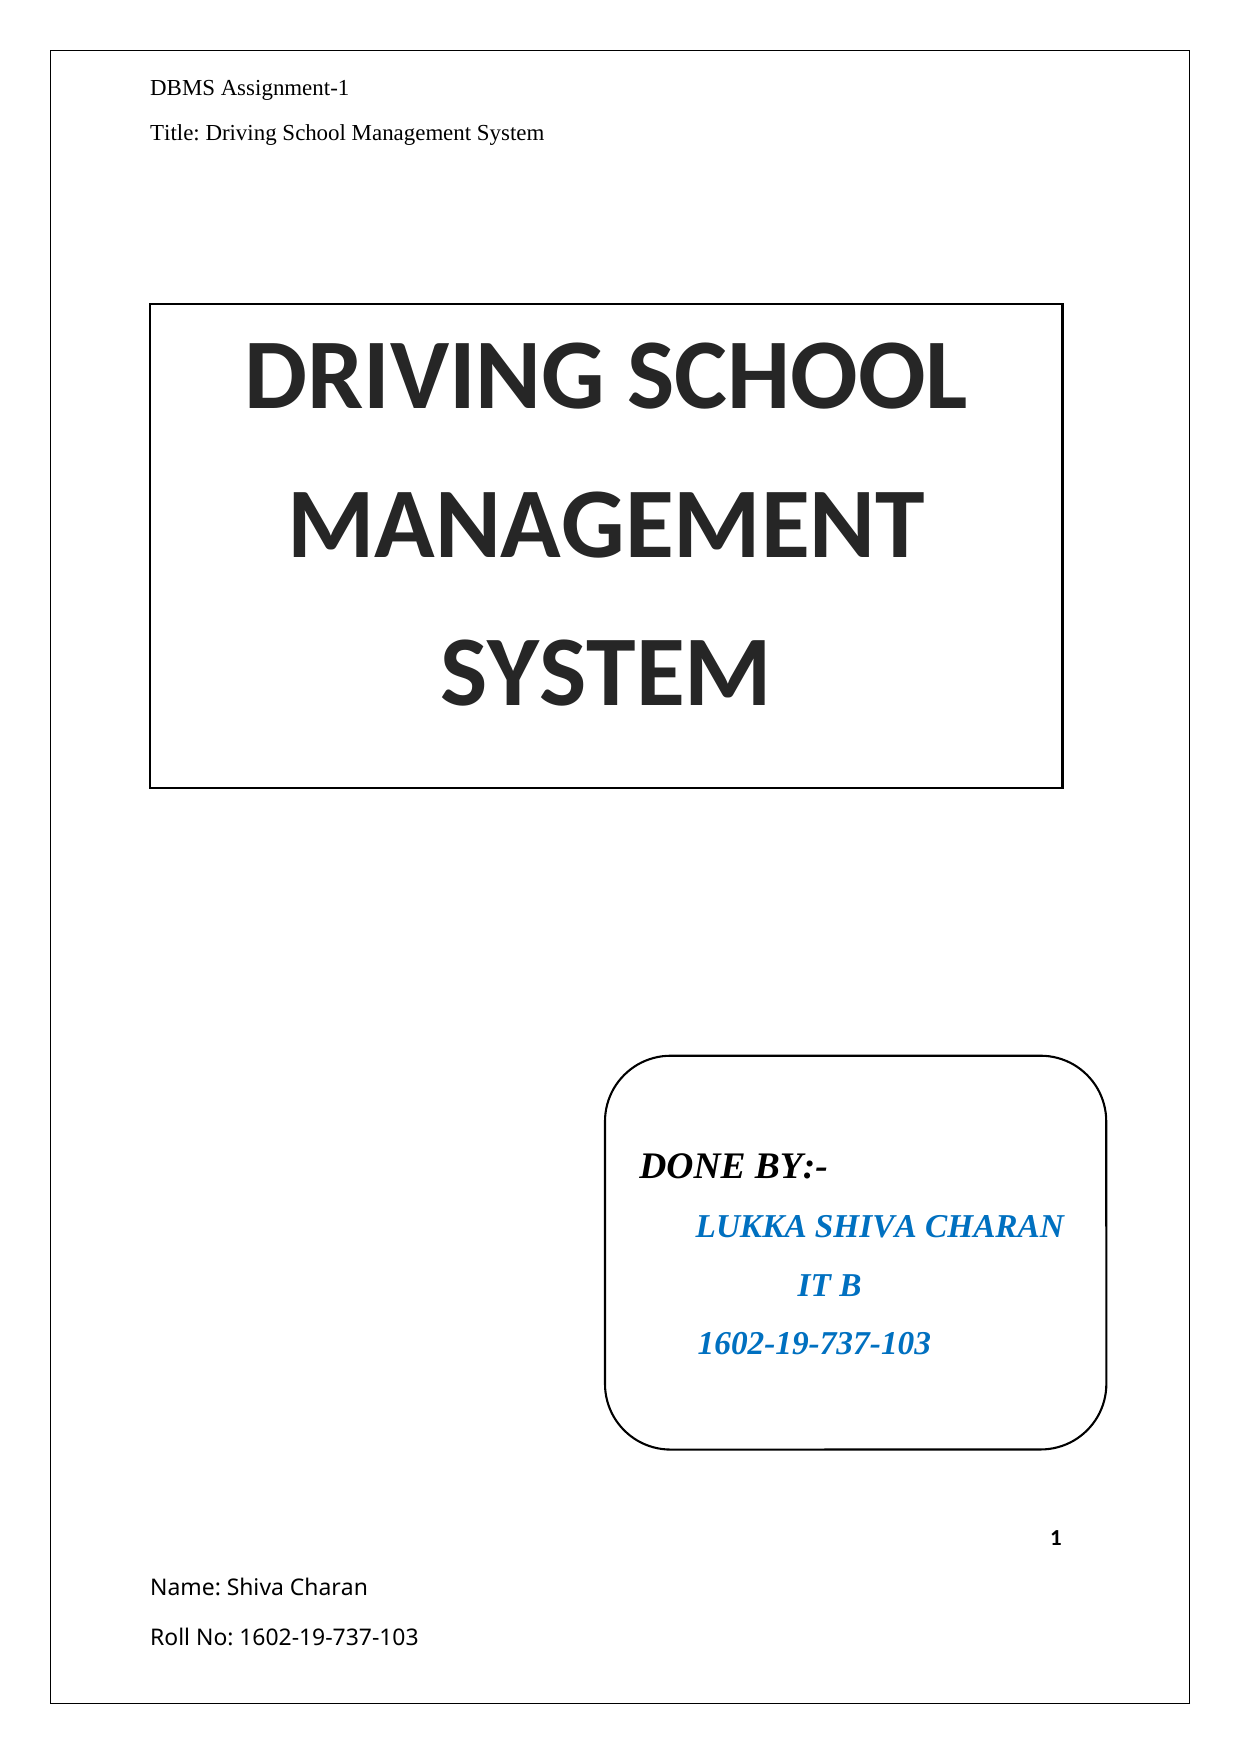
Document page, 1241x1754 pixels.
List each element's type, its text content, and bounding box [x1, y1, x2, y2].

text 1 [975, 1523, 1090, 1551]
